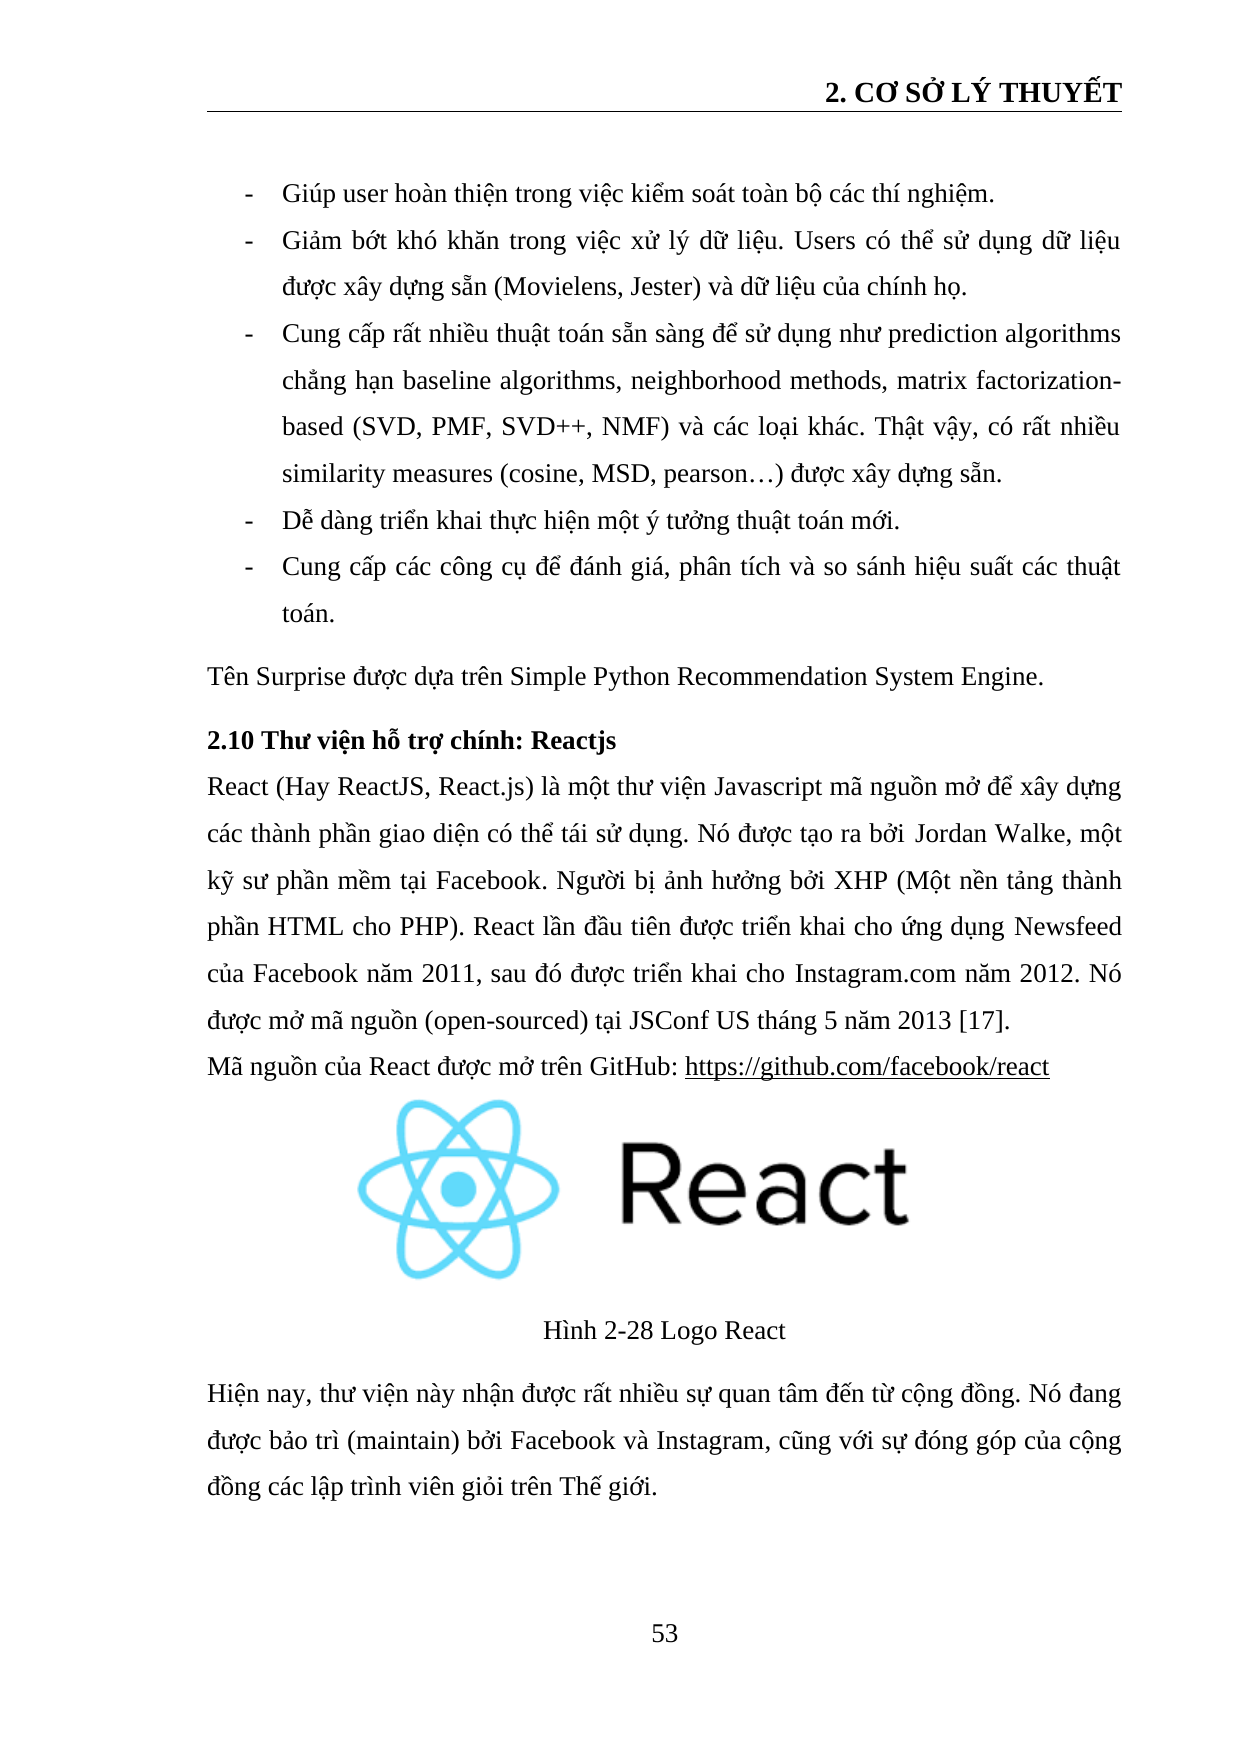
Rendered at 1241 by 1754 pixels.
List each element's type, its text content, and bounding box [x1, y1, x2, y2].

list Cung cấp rất nhiều thuật toán sẵn sàng để sử dụng như prediction algorithms chẳng hạn baseline algorithms, neighborhood methods, matrix factorization-based (SVD, PMF, SVD++, NMF) và các loại khác. Thật vậy, có rất nhiều similarity measures (cosine, MSD, pearson…) được xây dựng sẵn. [244, 317, 1122, 488]
text Mã nguồn của React được mở trên GitHub: https://github.com/facebook/react [207, 1051, 1122, 1082]
text Hiện nay, thư viện này nhận được rất nhiều sự quan tâm đến từ cộng đồng. Nó đang được bảo trì (maintain) bởi Facebook và Instagram, cũng với sự đóng góp của cộng đồng các lập trình viên giỏi trên Thế giới. [207, 1377, 1122, 1502]
subtitle 2.10 Thư viện hỗ trợ chính: Reactjs [207, 724, 1122, 755]
text Tên Surprise được dựa trên Simple Python Recommendation System Engine. [207, 661, 1122, 692]
text Hình 2-28 Logo React [207, 1314, 1122, 1345]
list Cung cấp các công cụ để đánh giá, phân tích và so sánh hiệu suất các thuật toán. [244, 551, 1122, 628]
list Giảm bớt khó khăn trong việc xử lý dữ liệu. Users có thể sử dụng dữ liệu được xây dựng sẵn (Movielens, Jester) và dữ liệu của chính họ. [244, 224, 1122, 302]
text React (Hay ReactJS, React.js) là một thư viện Javascript mã nguồn mở để xây dựng các thành phần giao diện có thể tái sử dụng. Nó được tạo ra bởi Jordan Walke, một kỹ sư phần mềm tại Facebook. Người bị ảnh hưởng bởi XHP (Một nền tảng thành phần HTML cho PHP). React lần đầu tiên được triển khai cho ứng dụng Newsfeed của Facebook năm 2011, sau đó được triển khai cho Instagram.com năm 2012. Nó được mở mã nguồn (open-sourced) tại JSConf US tháng 5 năm 2013 . [207, 771, 1122, 1035]
list Dễ dàng triển khai thực hiện một ý tưởng thuật toán mới. [244, 504, 1122, 535]
picture [331, 1097, 998, 1282]
list Giúp user hoàn thiện trong việc kiểm soát toàn bộ các thí nghiệm. [244, 177, 1122, 208]
